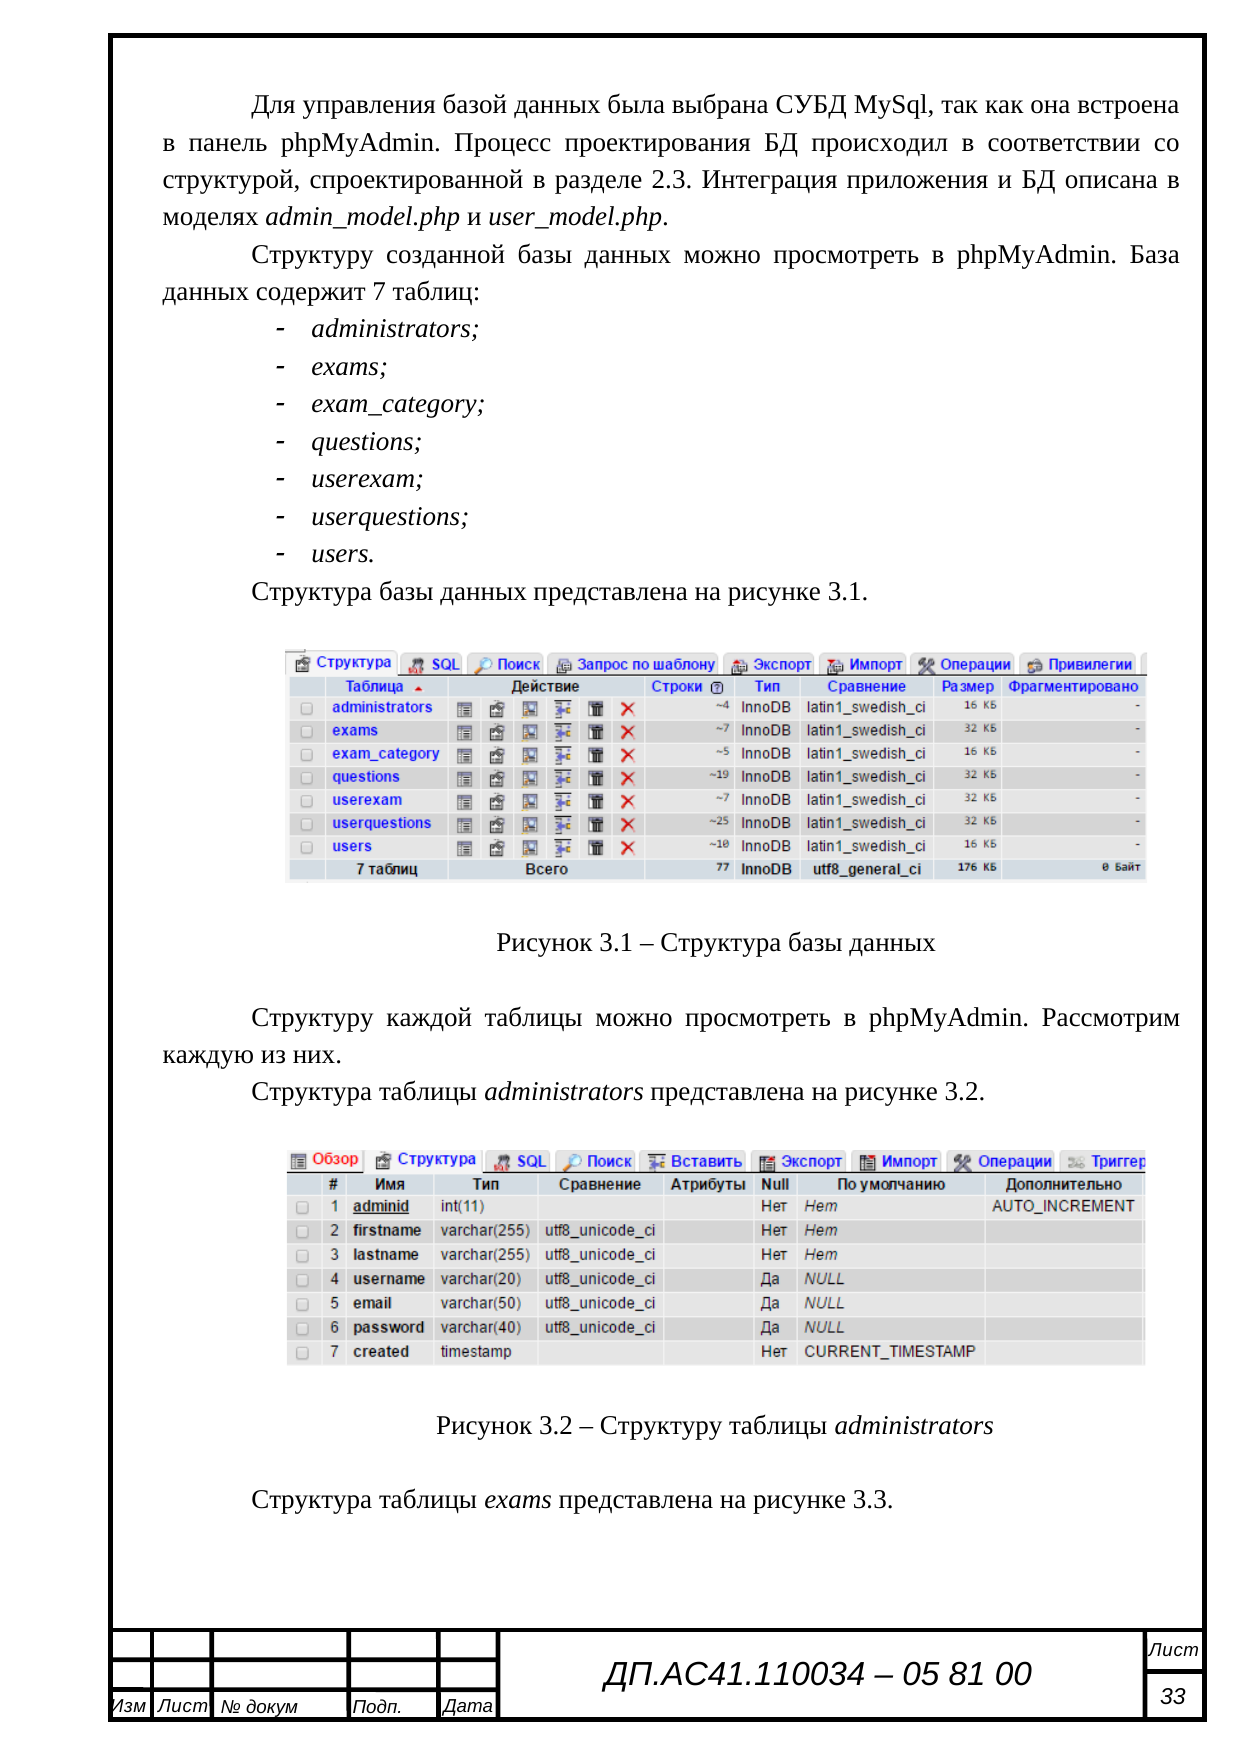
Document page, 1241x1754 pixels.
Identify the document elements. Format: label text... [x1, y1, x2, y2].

picture [285, 649, 1148, 883]
list administrators; [274, 312, 1181, 344]
list exam_category; [274, 387, 1181, 419]
list exams; [274, 350, 1181, 381]
list userexam; [274, 462, 1181, 494]
text Структура таблицы administrators представлена на рисунке 3.2. [162, 1075, 1181, 1107]
list userquestions; [274, 500, 1181, 531]
text Структуру каждой таблицы можно просмотреть в phpMyAdmin. Рассмотрим каждую из них. [162, 1001, 1181, 1069]
text Структуру созданной базы данных можно просмотреть в phpMyAdmin. База данных содержит 7 таблиц: [162, 238, 1181, 306]
text Структура таблицы exams представлена на рисунке 3.3. [162, 1484, 1181, 1515]
text Для управления базой данных была выбрана СУБД MySql, так как она встроена в панель phpMyAdmin. Процесс проектирования БД происходил в соответствии со структурой, спроектированной в разделе 2.3. Интеграция приложения и БД описана в моделях admin_model.php и user_model.php. [162, 89, 1181, 232]
text Структура базы данных представлена на рисунке 3.1. [162, 575, 1181, 606]
text Рисунок 3.1 – Структура базы данных [162, 926, 1181, 957]
picture [286, 1150, 1146, 1366]
list questions; [274, 425, 1181, 456]
text Рисунок 3.2 – Структуру таблицы administrators [162, 1409, 1181, 1440]
list users. [274, 537, 1181, 569]
